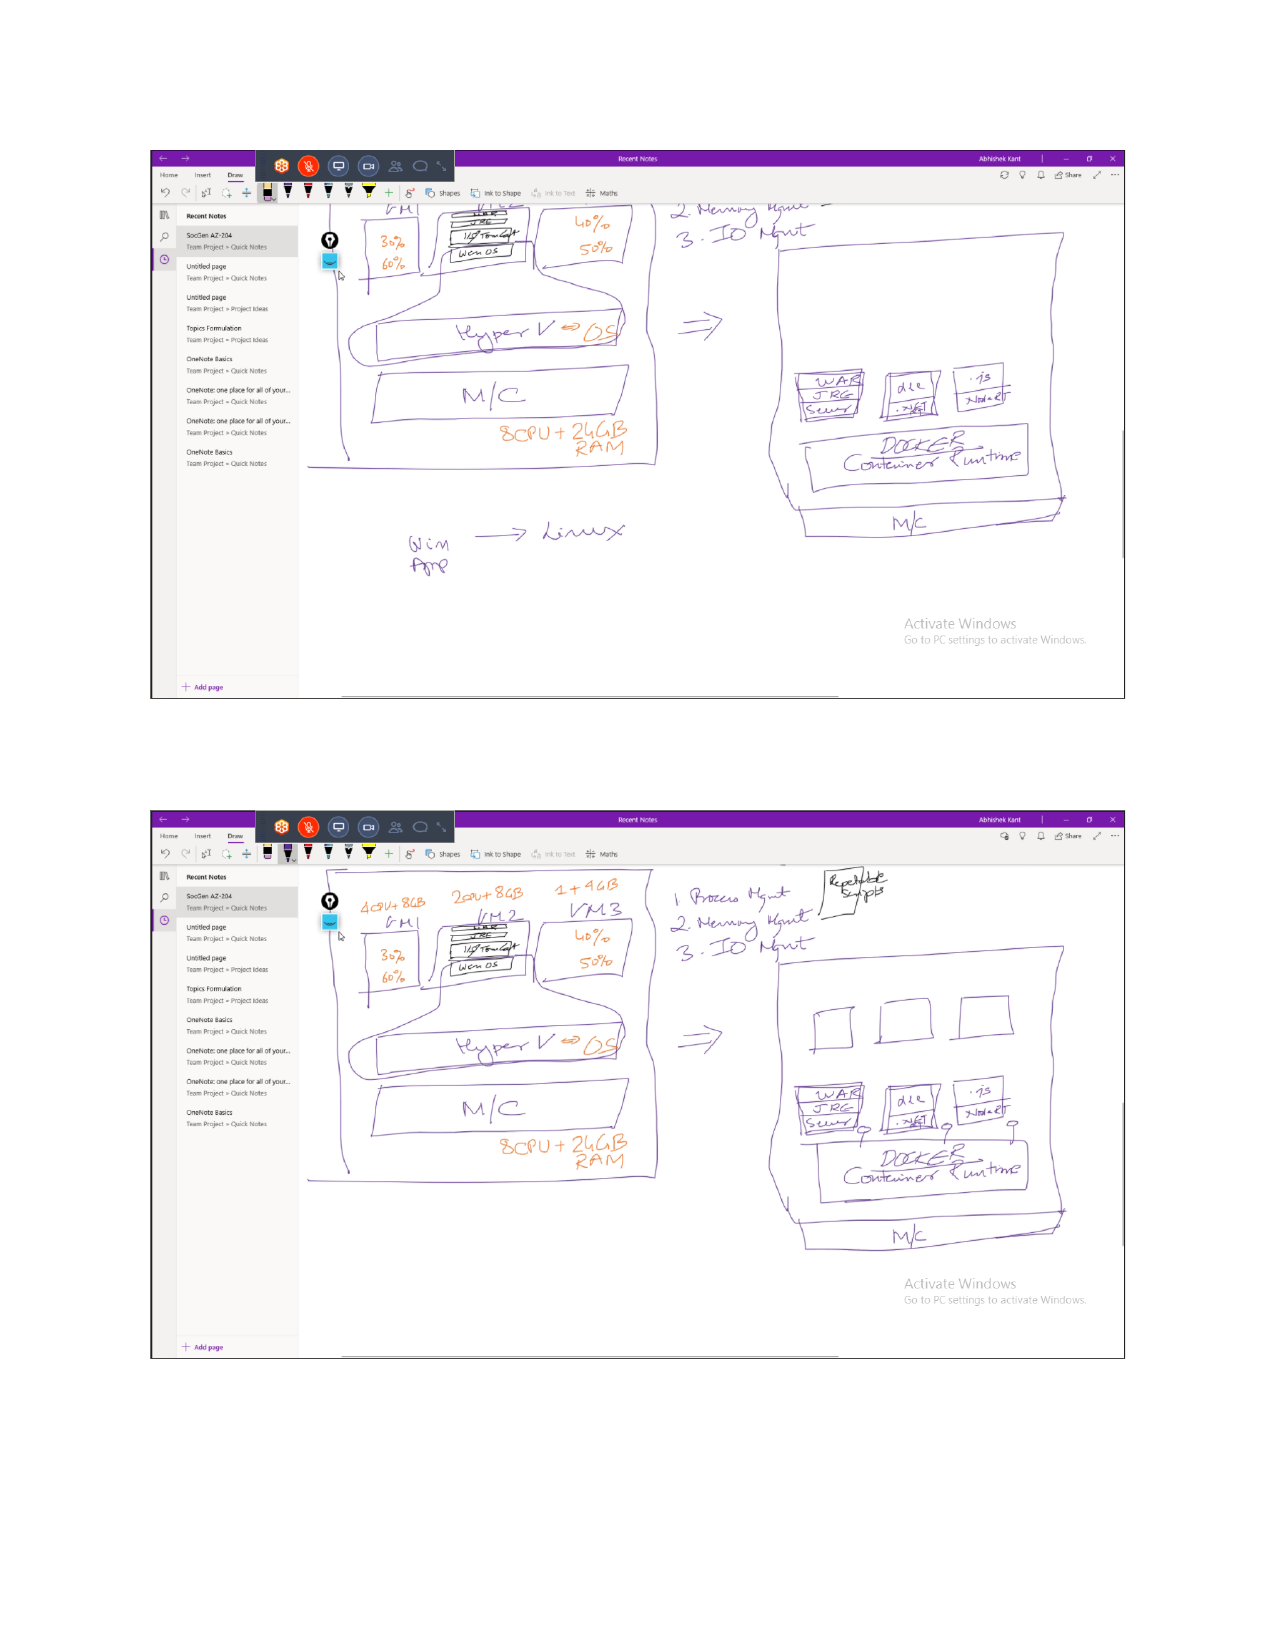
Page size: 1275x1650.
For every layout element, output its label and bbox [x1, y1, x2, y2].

picture [150, 810, 1125, 1359]
picture [150, 150, 1125, 699]
